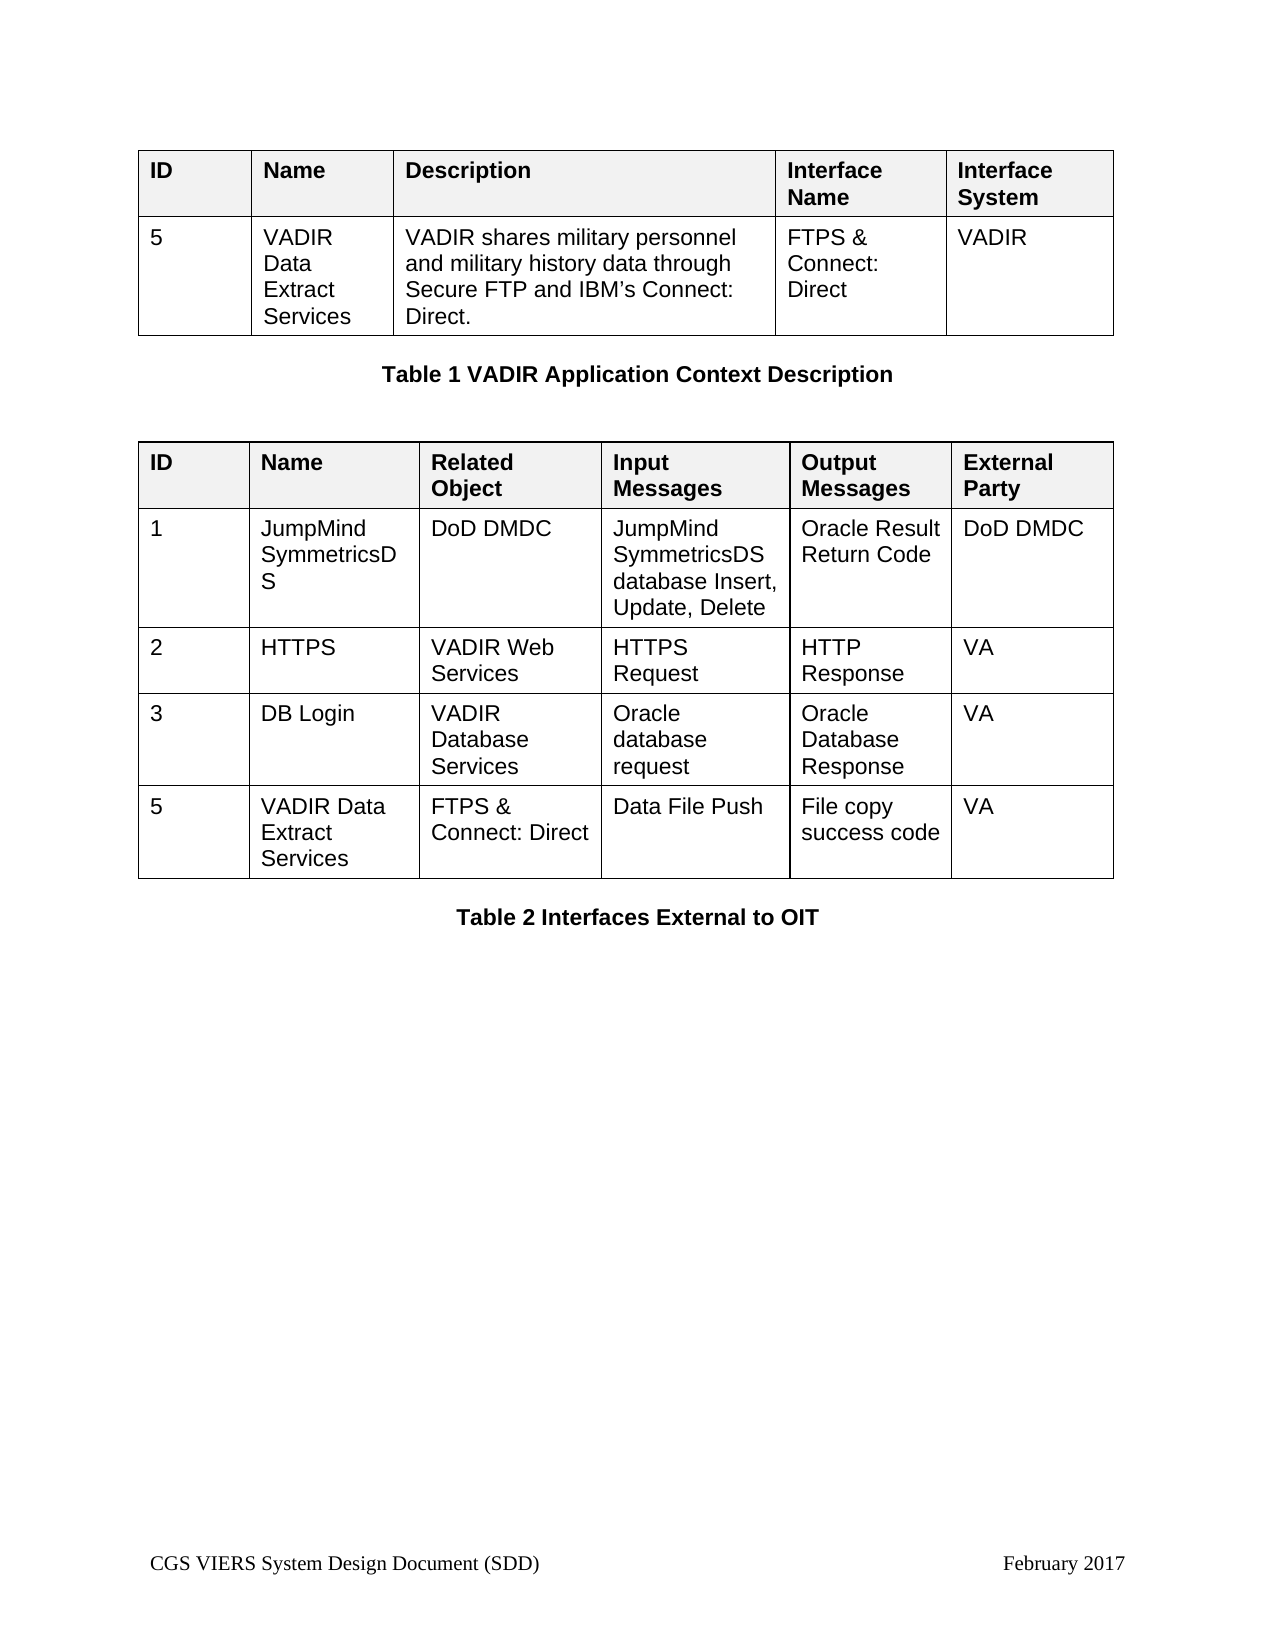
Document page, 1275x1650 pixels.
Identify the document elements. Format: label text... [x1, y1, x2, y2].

table_header External Party [952, 443, 1113, 508]
table_cell Oracle Database Response [791, 694, 951, 785]
table_header ID [139, 151, 251, 216]
table_cell 5 [139, 217, 251, 335]
table_cell File copy success code [791, 786, 951, 878]
table_cell 3 [139, 694, 249, 785]
table_header Name [252, 151, 393, 216]
table_cell Data File Push [602, 786, 789, 878]
table_cell DoD DMDC [420, 509, 601, 627]
table_cell FTPS & Connect: Direct [776, 217, 946, 335]
table_cell HTTPS Request [602, 628, 789, 693]
table_cell FTPS & Connect: Direct [420, 786, 601, 878]
table_cell Oracle Result Return Code [791, 509, 951, 627]
table_header Output Messages [791, 443, 951, 508]
table_cell 1 [139, 509, 249, 627]
table_cell DB Login [250, 694, 419, 785]
table_cell VADIR [947, 217, 1113, 335]
table_cell JumpMind SymmetricsDS database Insert, Update, Delete [602, 509, 789, 627]
table_cell Oracle database request [602, 694, 789, 785]
table_cell HTTP Response [791, 628, 951, 693]
table_cell VADIR shares military personnel and military history data through Secure FTP and IBM’s Connect: Direct. [394, 217, 775, 335]
table_cell VADIR Web Services [420, 628, 601, 693]
table_cell VADIR Database Services [420, 694, 601, 785]
table_header Interface System [947, 151, 1113, 216]
table_header Input Messages [602, 443, 789, 508]
table_cell VADIR Data Extract Services [252, 217, 393, 335]
table_header Description [394, 151, 775, 216]
table_cell JumpMind SymmetricsDS [250, 509, 419, 627]
table_cell VA [952, 694, 1113, 785]
table_cell HTTPS [250, 628, 419, 693]
table_cell VA [952, 628, 1113, 693]
table_header Interface Name [776, 151, 946, 216]
table_cell VA [952, 786, 1113, 878]
table_cell 2 [139, 628, 249, 693]
table_cell DoD DMDC [952, 509, 1113, 627]
table_cell VADIR Data Extract Services [250, 786, 419, 878]
table_header Related Object [420, 443, 601, 508]
table_header ID [139, 443, 249, 508]
table_cell 5 [139, 786, 249, 878]
table_header Name [250, 443, 419, 508]
